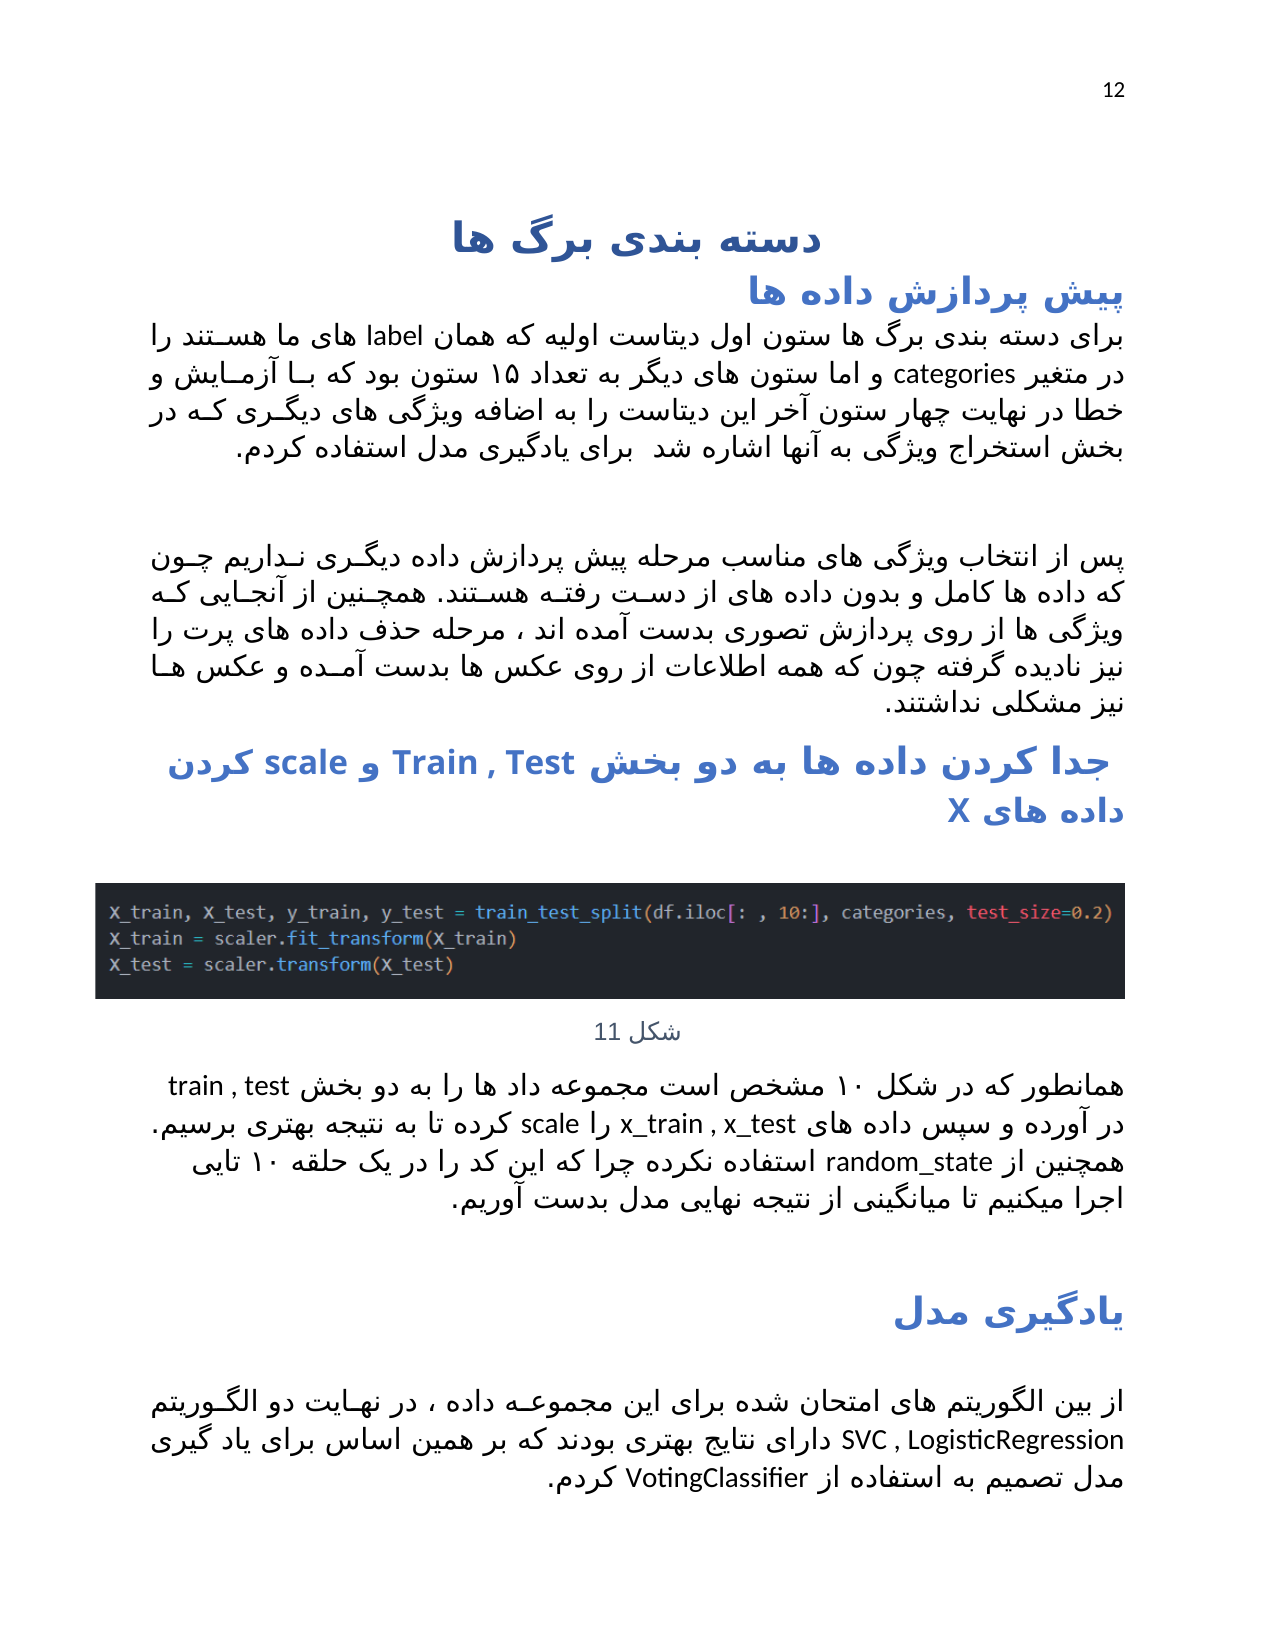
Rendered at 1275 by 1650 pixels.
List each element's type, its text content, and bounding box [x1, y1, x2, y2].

text شکل 11 [150, 1017, 1125, 1046]
subtitle یادگیری مدل [150, 1290, 1125, 1334]
subtitle پیش پردازش داده ها [150, 270, 1125, 314]
subtitle دسته بندی برگ ها [150, 213, 1125, 262]
text برای دسته بندی برگ ها ستون اول دیتاست اولیه که همان label های ما هستند را در متغیر categories و اما ستون های دیگر به تعداد ۱۵ ستون بود که با آزمایش و خطا در نهایت چهار ستون آخر این دیتاست را به اضافه ویژگی های دیگری که در بخش استخراج ویژگی به آنها اشاره شد برای یادگیری مدل استفاده کردم. [150, 317, 1125, 464]
subtitle جدا کردن داده ها به دو بخش Train , Test و scale کردن داده های X [150, 739, 1125, 833]
text همانطور که در شکل ۱۰ مشخص است مجموعه داد ها را به دو بخش train , test در آورده و سپس داده های x_train , x_test را scale کرده تا به نتیجه بهتری برسیم. همچنین از random_state استفاده نکرده چرا که این کد را در یک حلقه ۱۰ تایی اجرا میکنیم تا میانگینی از نتیجه نهایی مدل بدست آوریم. [150, 1067, 1125, 1216]
text پس از انتخاب ویژگی های مناسب مرحله پیش پردازش داده دیگری نداریم چون که داده ها کامل و بدون داده های از دست رفته هستند. همچنین از آنجایی که ویژگی ها از روی پردازش تصوری بدست آمده اند ، مرحله حذف داده های پرت را نیز نادیده گرفته چون که همه اطلاعات از روی عکس ها بدست آمده و عکس ها نیز مشکلی نداشتند. [150, 539, 1125, 719]
text از بین الگوریتم های امتحان شده برای این مجموعه داده ، در نهایت دو الگوریتم SVC , LogisticRegression دارای نتایج بهتری بودند که بر همین اساس برای یاد گیری مدل تصمیم به استفاده از VotingClassifier کردم. [150, 1384, 1125, 1495]
picture [95, 883, 1125, 999]
